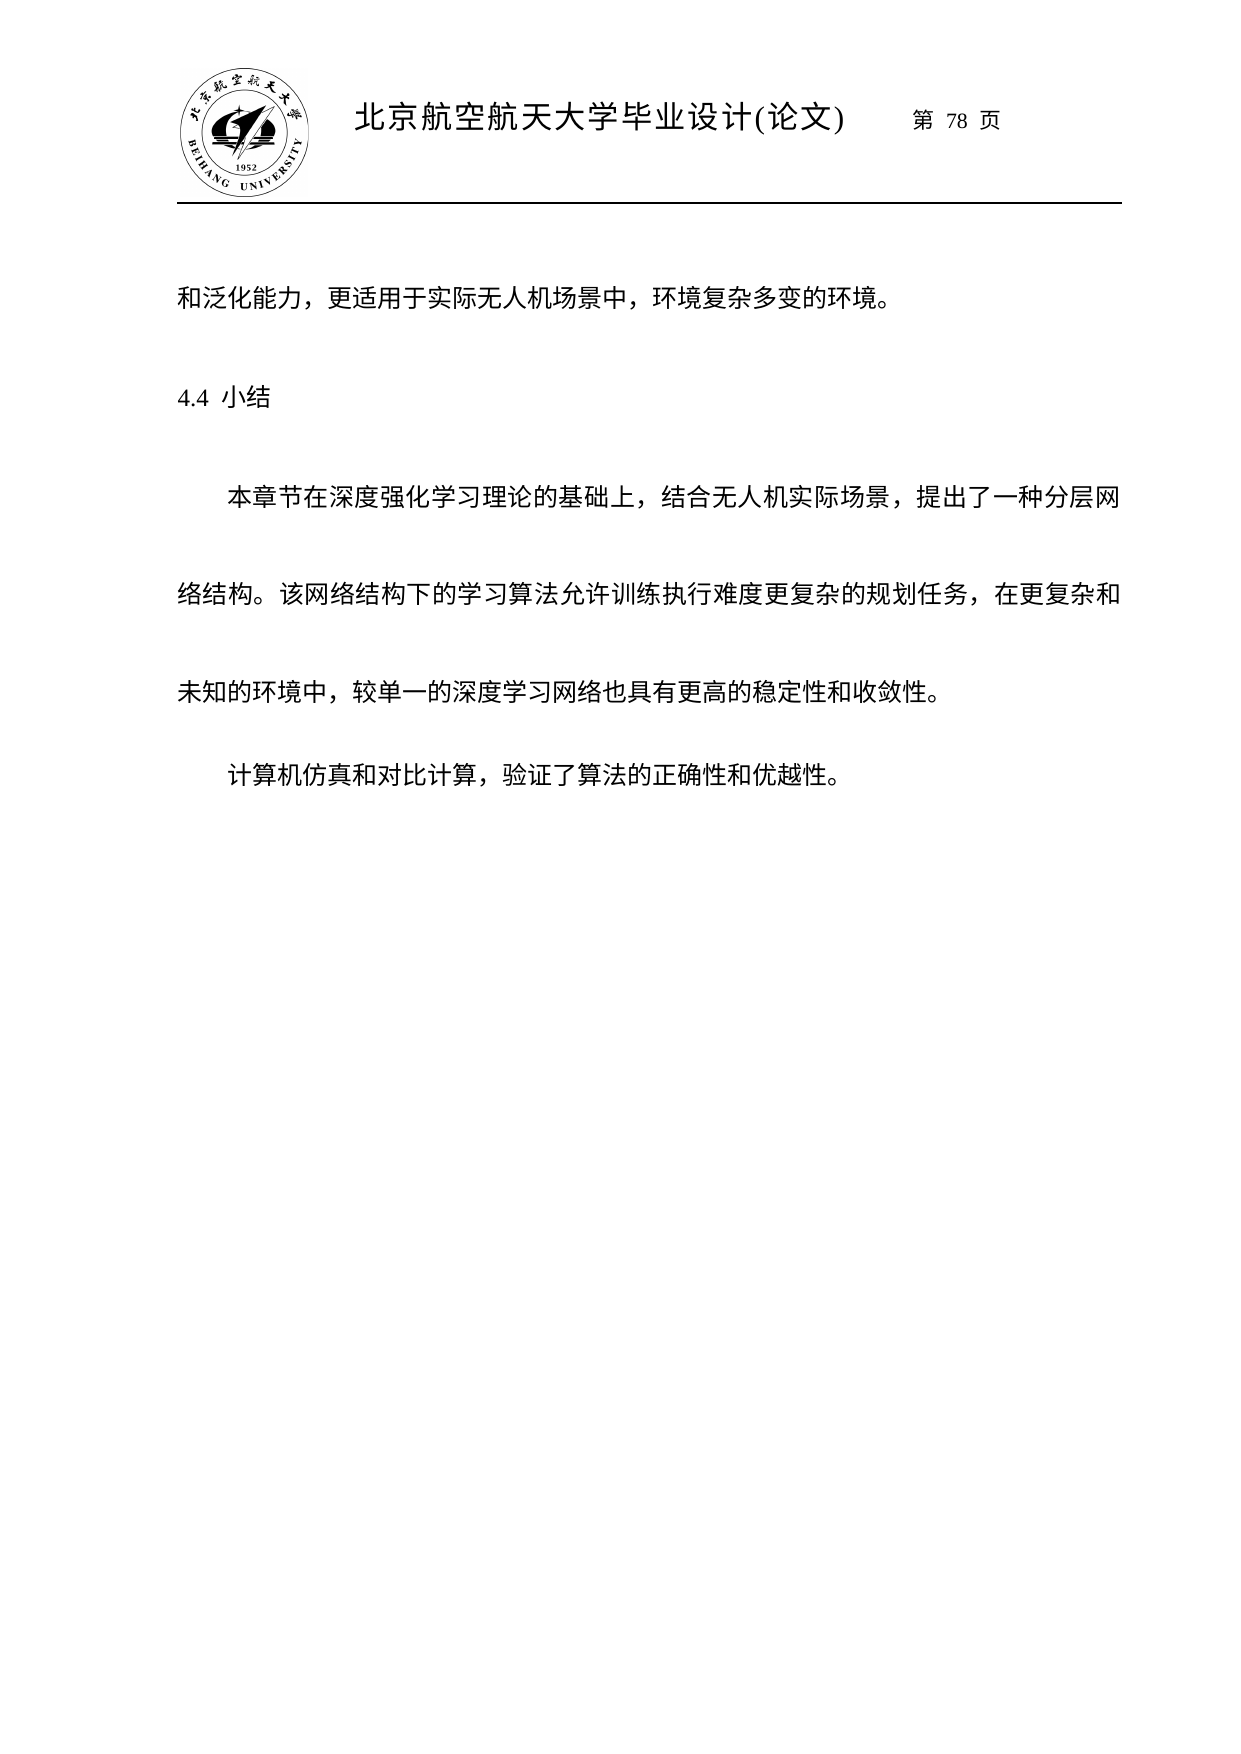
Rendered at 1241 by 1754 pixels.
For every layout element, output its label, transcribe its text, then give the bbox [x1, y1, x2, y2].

text 计算机仿真和对比计算，验证了算法的正确性和优越性。 [177, 741, 1122, 806]
picture [180, 68, 309, 197]
text 本章节在深度强化学习理论的基础上，结合无人机实际场景，提出了一种分层网络结构。该网络结构下的学习算法允许训练执行难度更复杂的规划任务，在更复杂和未知的环境中，较单一的深度学习网络也具有更高的稳定性和收敛性。 [177, 463, 1122, 723]
subtitle 4.4 小结 [177, 363, 1122, 428]
